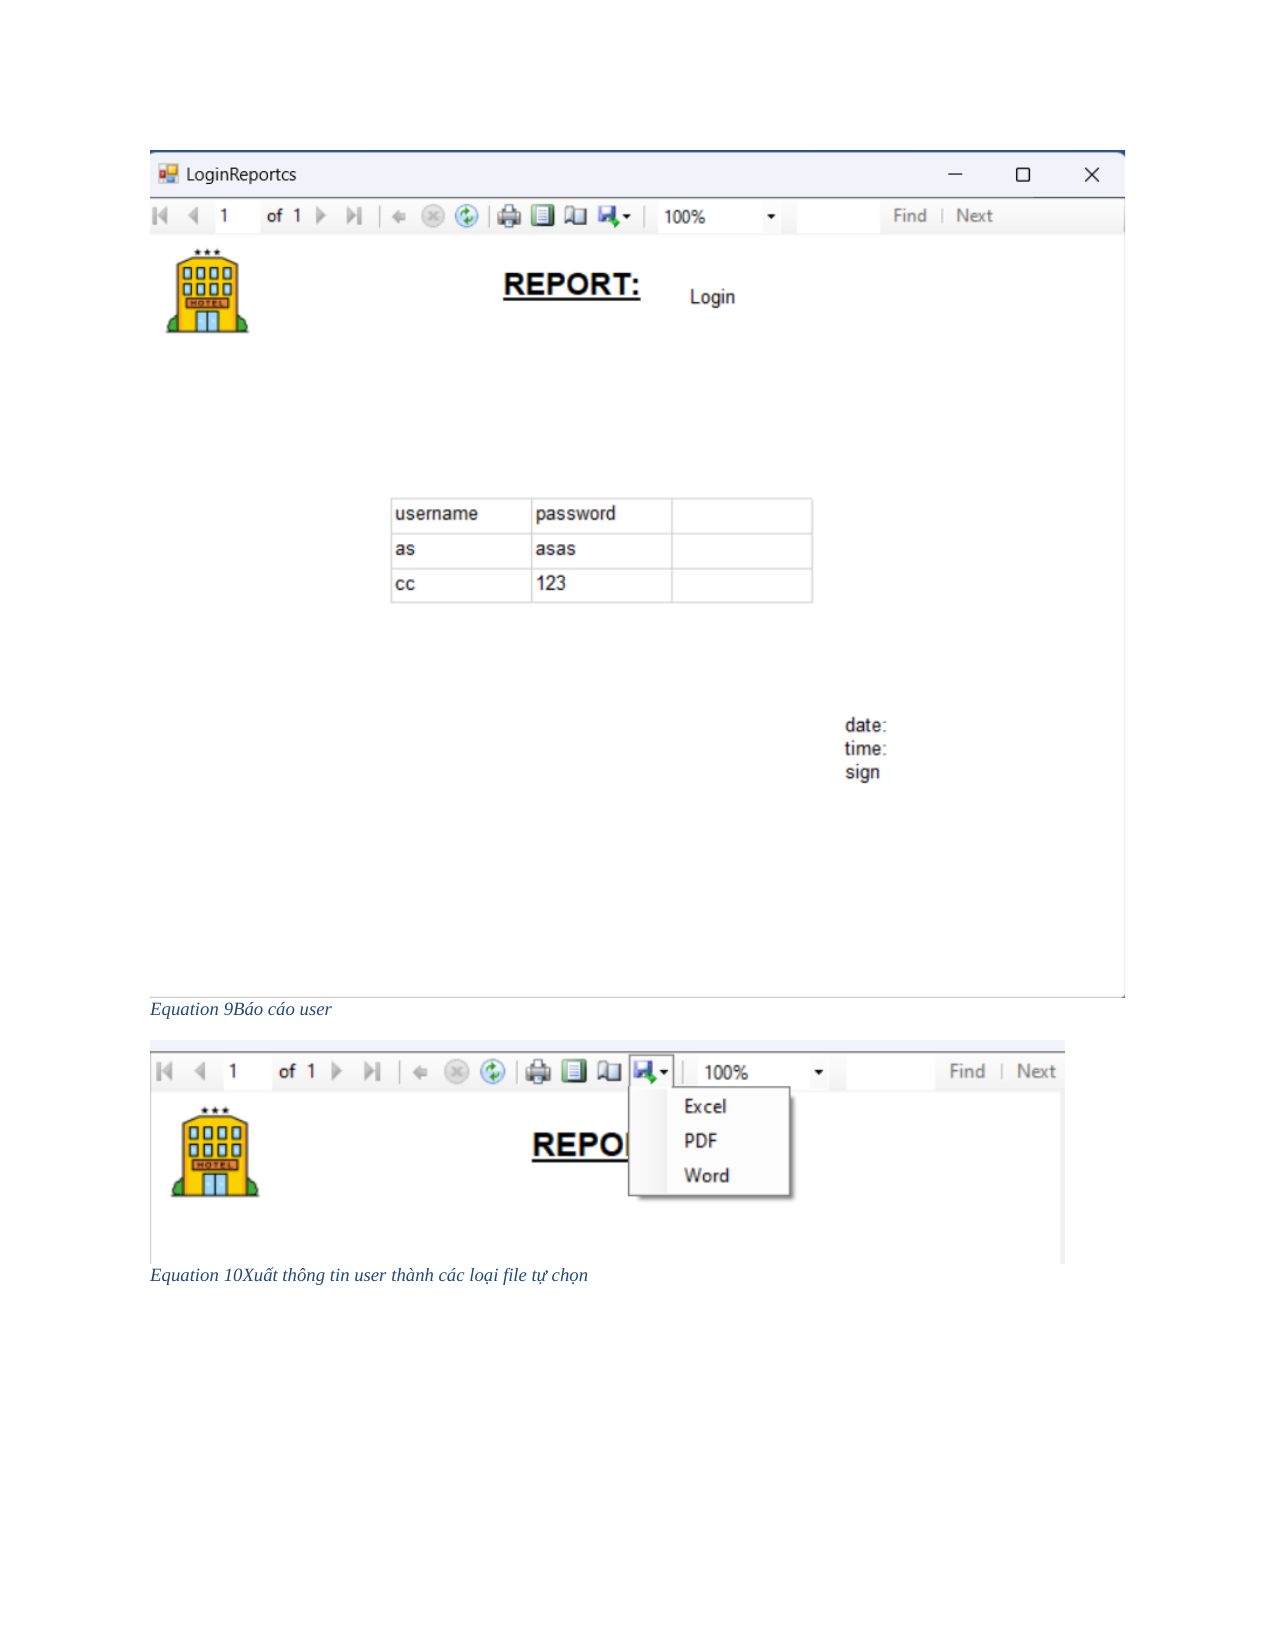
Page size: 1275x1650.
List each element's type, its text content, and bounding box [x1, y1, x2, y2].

picture [150, 1040, 1065, 1264]
text Equation 10Xuất thông tin user thành các loại file tự chọn [150, 1264, 1125, 1285]
text Equation 9Báo cáo user [150, 998, 1125, 1019]
picture [150, 150, 1125, 998]
